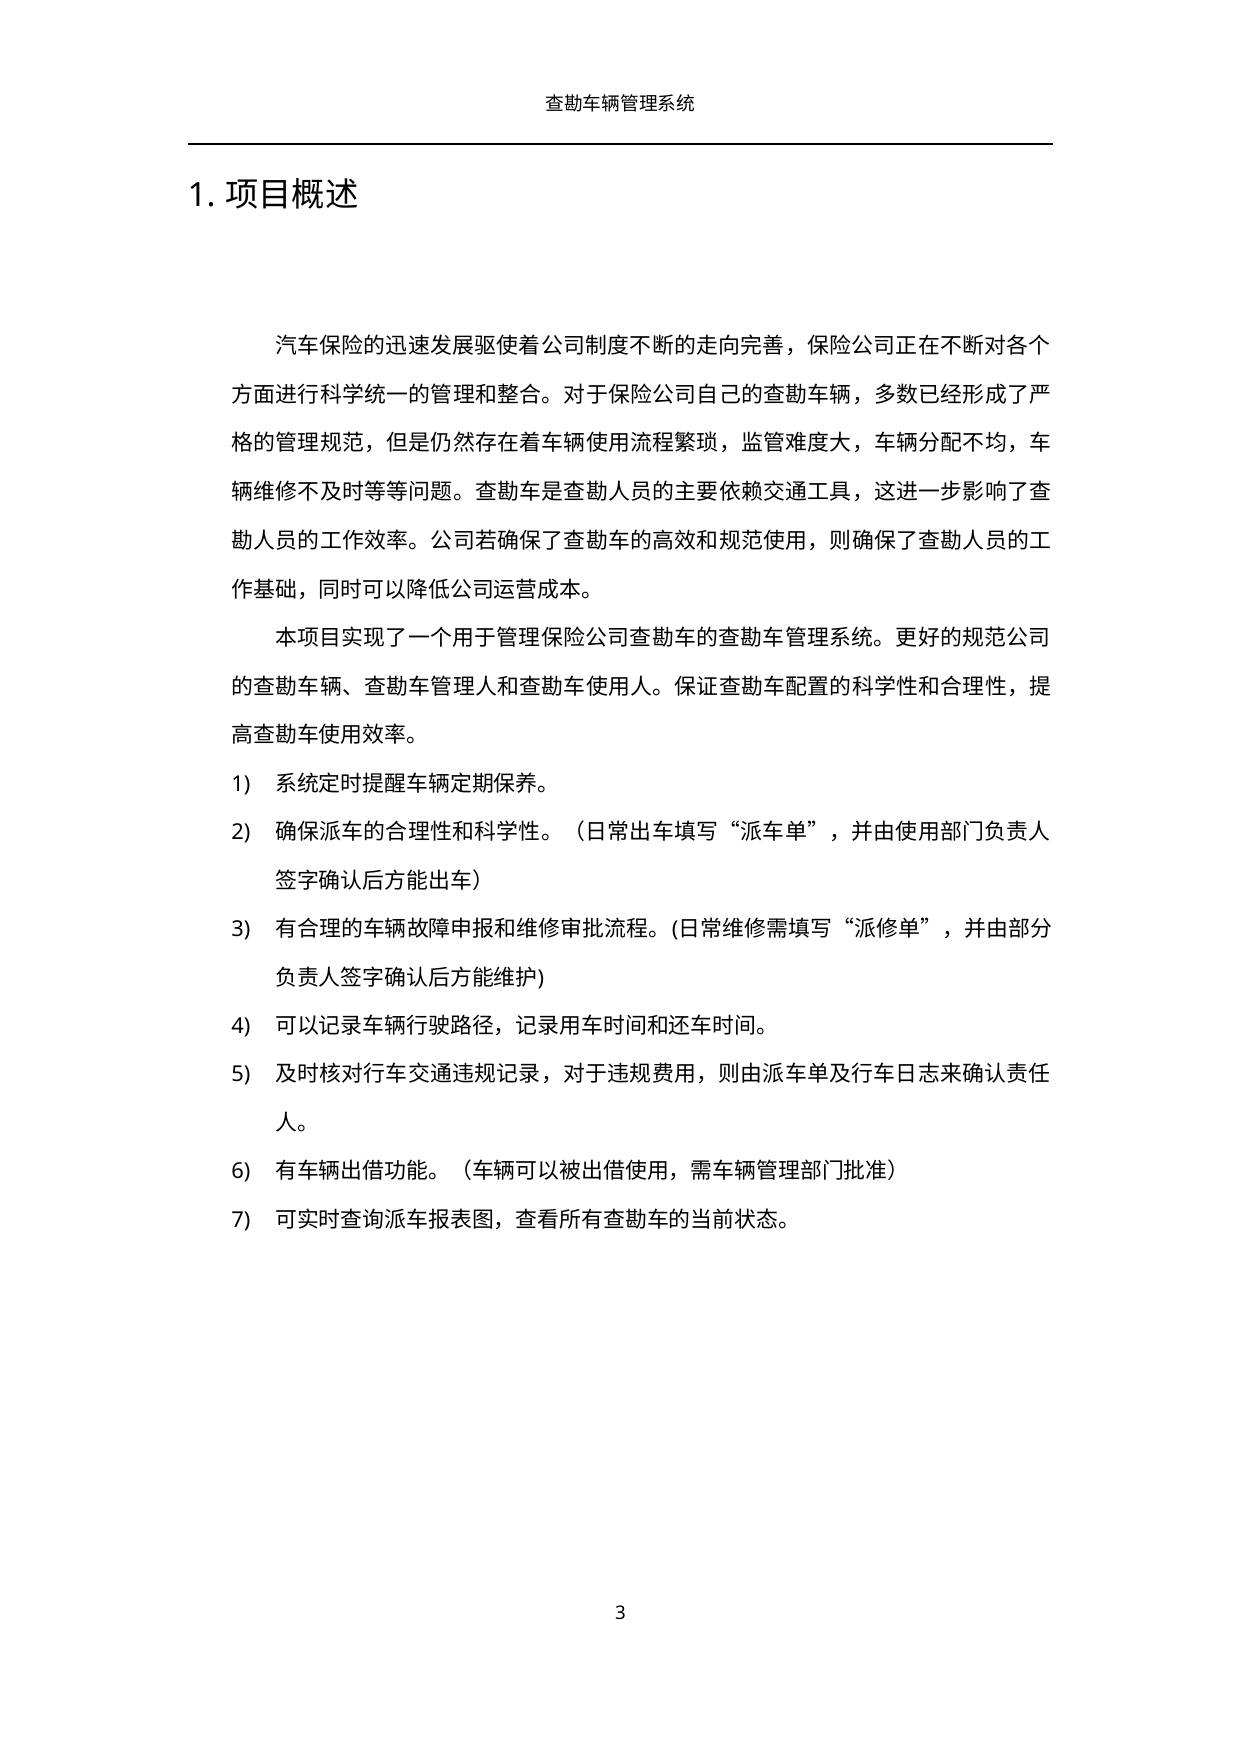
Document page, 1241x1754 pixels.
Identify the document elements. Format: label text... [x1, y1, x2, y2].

text 本项目实现了一个用于管理保险公司查勘车的查勘车管理系统。更好的规范公司的查勘车辆、查勘车管理人和查勘车使用人。保证查勘车配置的科学性和合理性，提高查勘车使用效率。 [231, 619, 1053, 749]
text 汽车保险的迅速发展驱使着公司制度不断的走向完善，保险公司正在不断对各个方面进行科学统一的管理和整合。对于保险公司自己的查勘车辆，多数已经形成了严格的管理规范，但是仍然存在着车辆使用流程繁琐，监管难度大，车辆分配不均，车辆维修不及时等等问题。查勘车是查勘人员的主要依赖交通工具，这进一步影响了查勘人员的工作效率。公司若确保了查勘车的高效和规范使用，则确保了查勘人员的工作基础，同时可以降低公司运营成本。 [231, 327, 1053, 604]
list 有合理的车辆故障申报和维修审批流程。(日常维修需填写“派修单”，并由部分负责人签字确认后方能维护) [231, 911, 1053, 992]
list 及时核对行车交通违规记录，对于违规费用，则由派车单及行车日志来确认责任人。 [231, 1056, 1053, 1137]
list 可以记录车辆行驶路径，记录用车时间和还车时间。 [231, 1008, 1053, 1040]
list 确保派车的合理性和科学性。（日常出车填写“派车单”，并由使用部门负责人签字确认后方能出车） [231, 814, 1053, 895]
list 有车辆出借功能。（车辆可以被出借使用，需车辆管理部门批准） [231, 1153, 1053, 1186]
subtitle 项目概述 [187, 160, 1053, 225]
list 系统定时提醒车辆定期保养。 [231, 765, 1053, 798]
list 可实时查询派车报表图，查看所有查勘车的当前状态。 [231, 1202, 1053, 1234]
